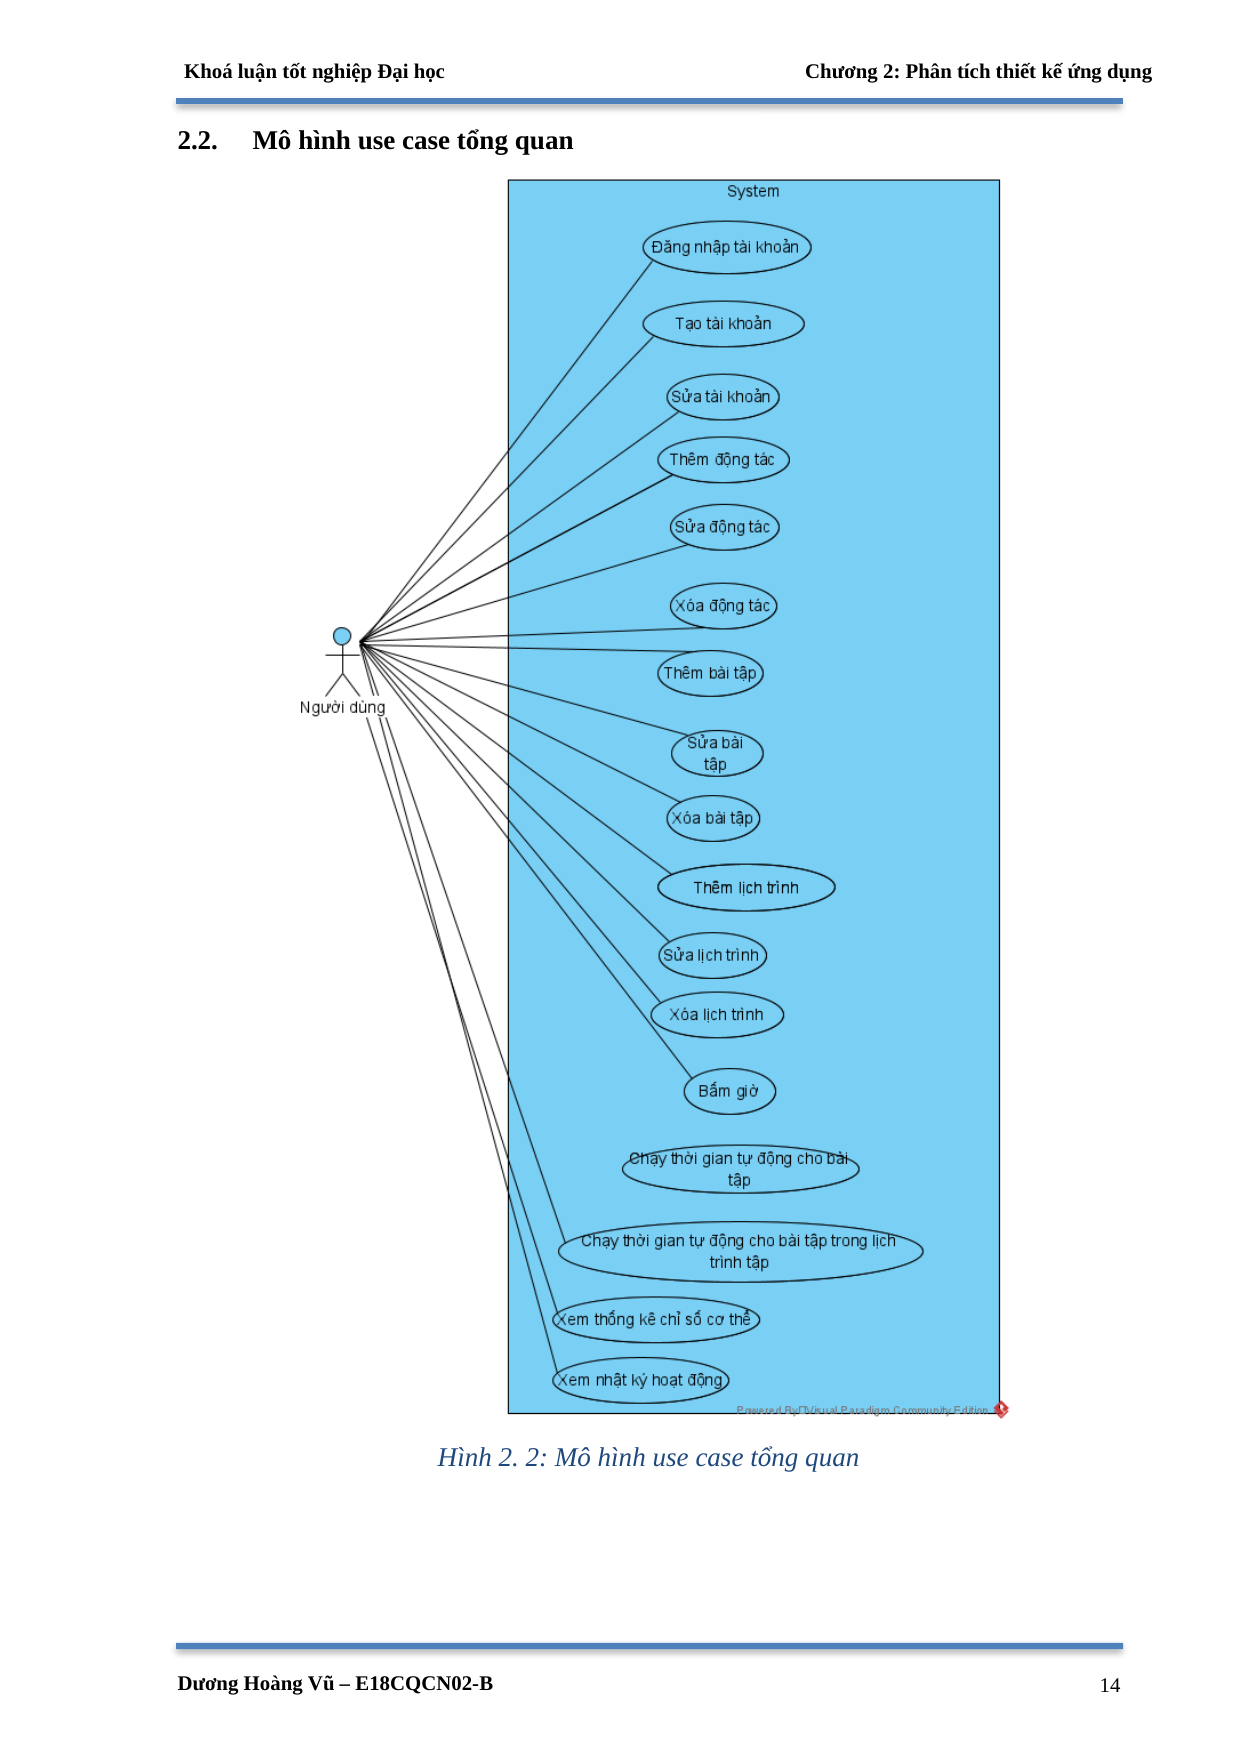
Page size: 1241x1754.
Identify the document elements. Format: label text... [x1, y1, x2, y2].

picture [284, 167, 1015, 1429]
list Mô hình use case tổng quan [177, 124, 1122, 156]
